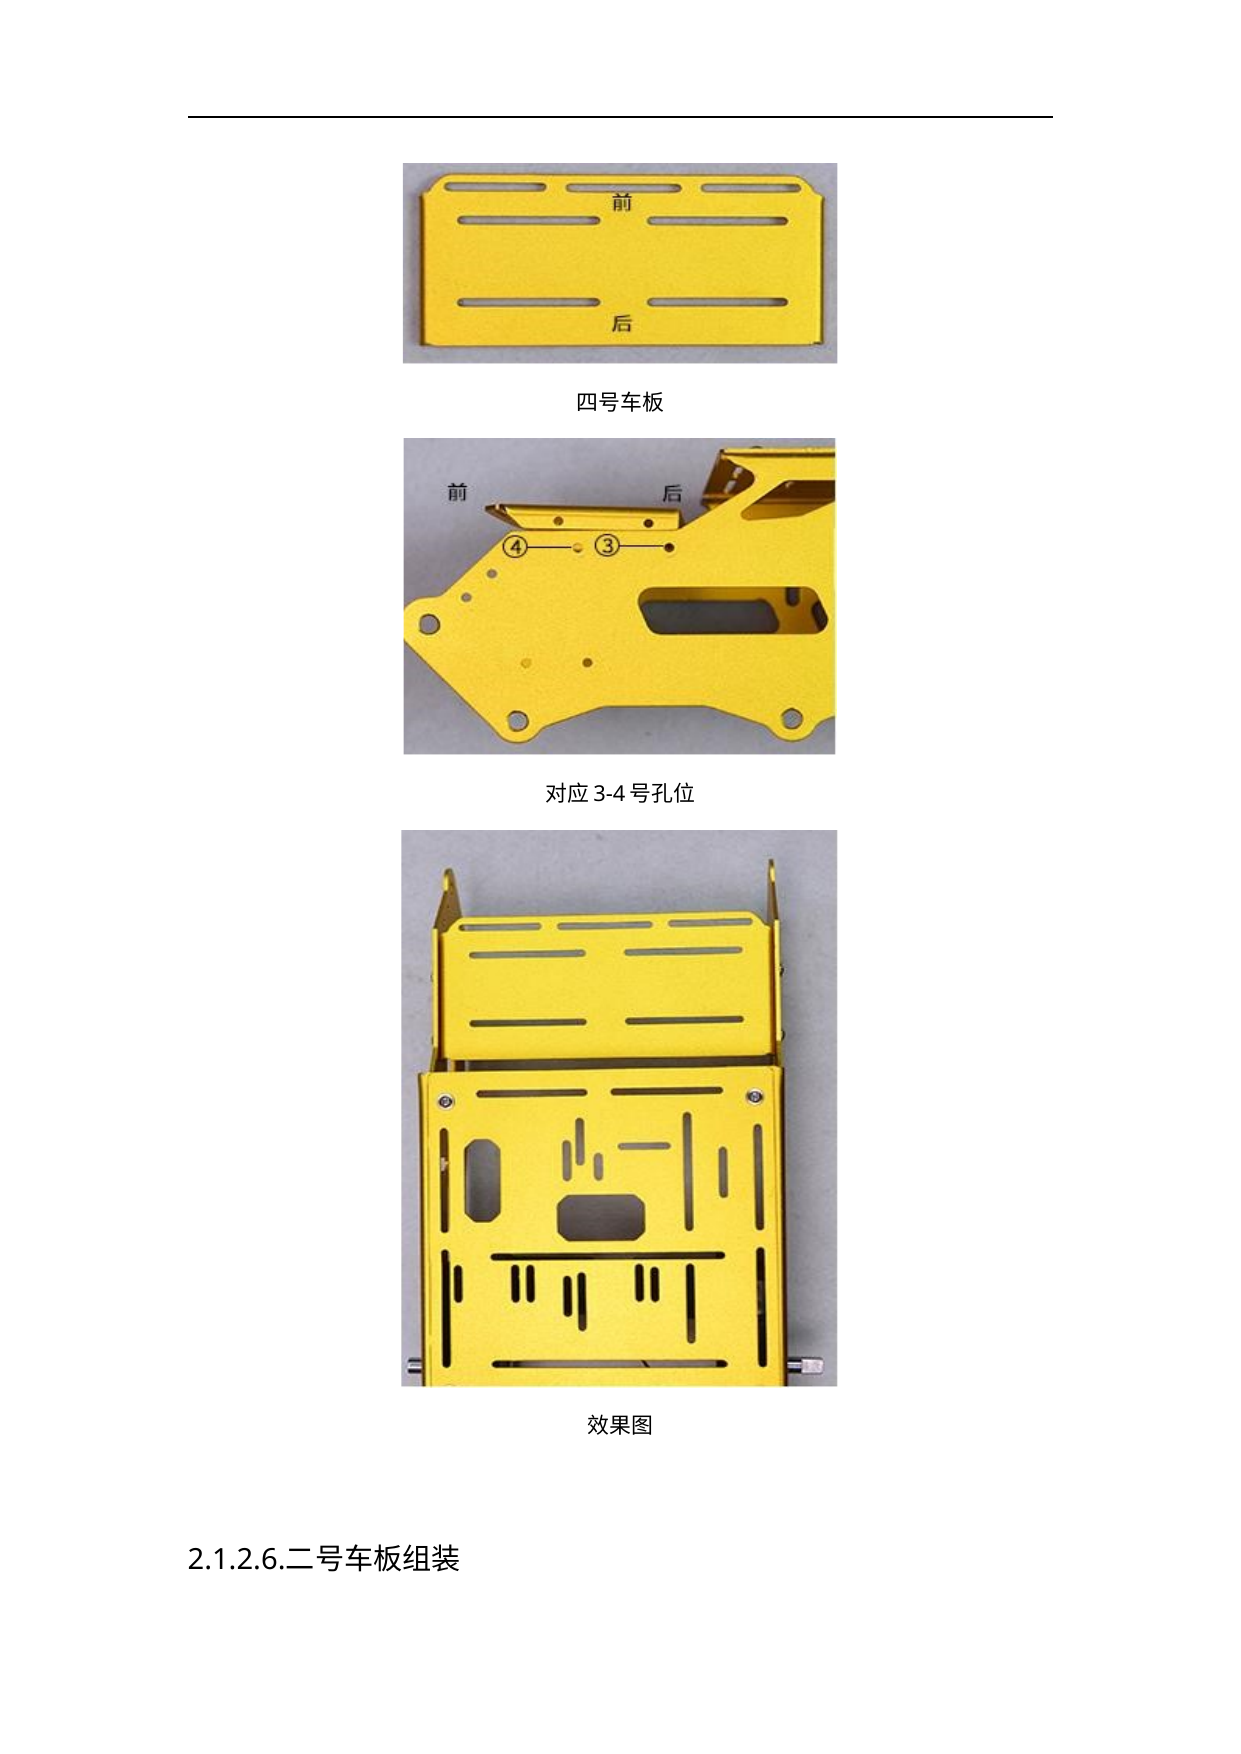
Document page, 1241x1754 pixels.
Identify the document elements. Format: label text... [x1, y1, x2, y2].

picture [403, 438, 837, 756]
text 对应3-4号孔位 [187, 776, 1053, 808]
picture [401, 830, 839, 1388]
text 四号车板 [187, 385, 1053, 417]
subtitle 二号车板组装 [187, 1536, 1053, 1578]
picture [402, 163, 838, 365]
text 效果图 [187, 1408, 1053, 1440]
